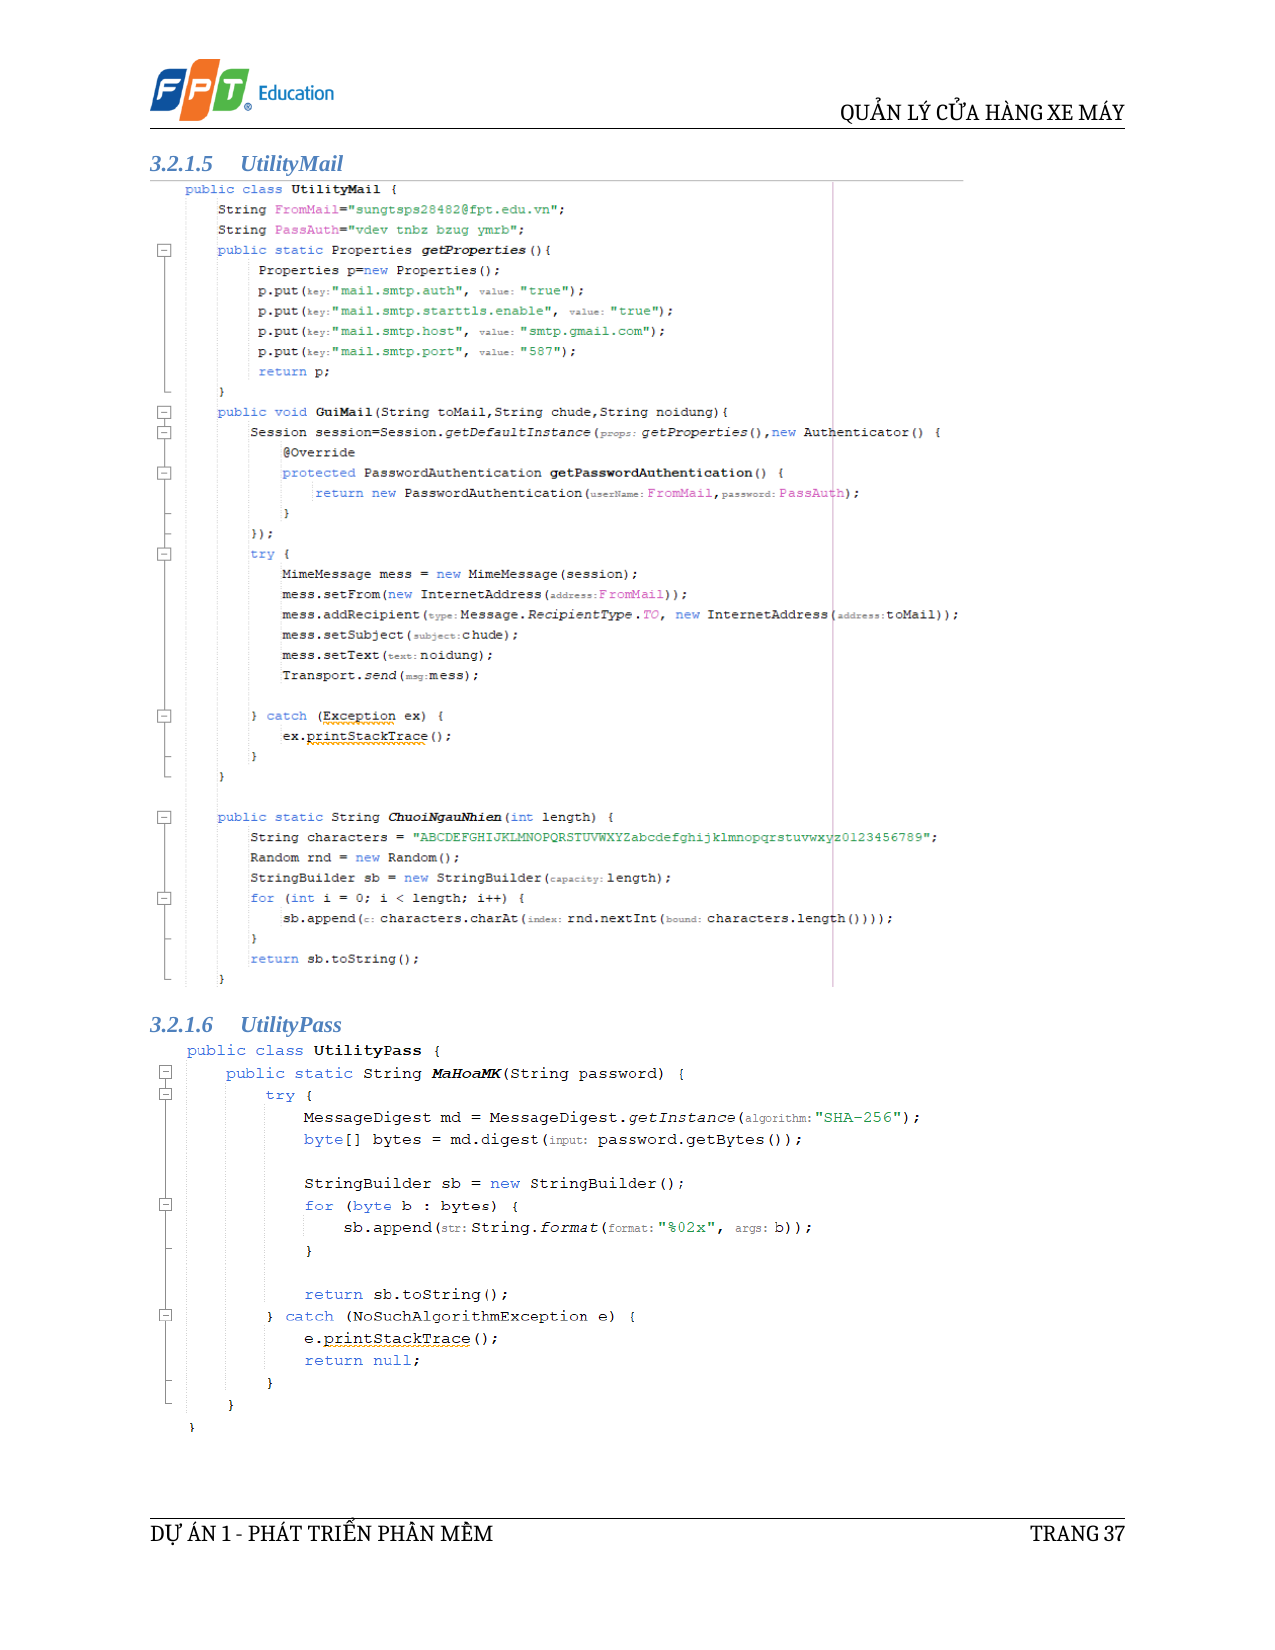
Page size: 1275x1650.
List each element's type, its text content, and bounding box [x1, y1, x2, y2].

subtitle UtilityMail [150, 150, 1125, 176]
picture [150, 1041, 921, 1432]
subtitle UtilityPass [150, 1011, 1125, 1038]
picture [150, 59, 336, 121]
picture [150, 180, 964, 987]
